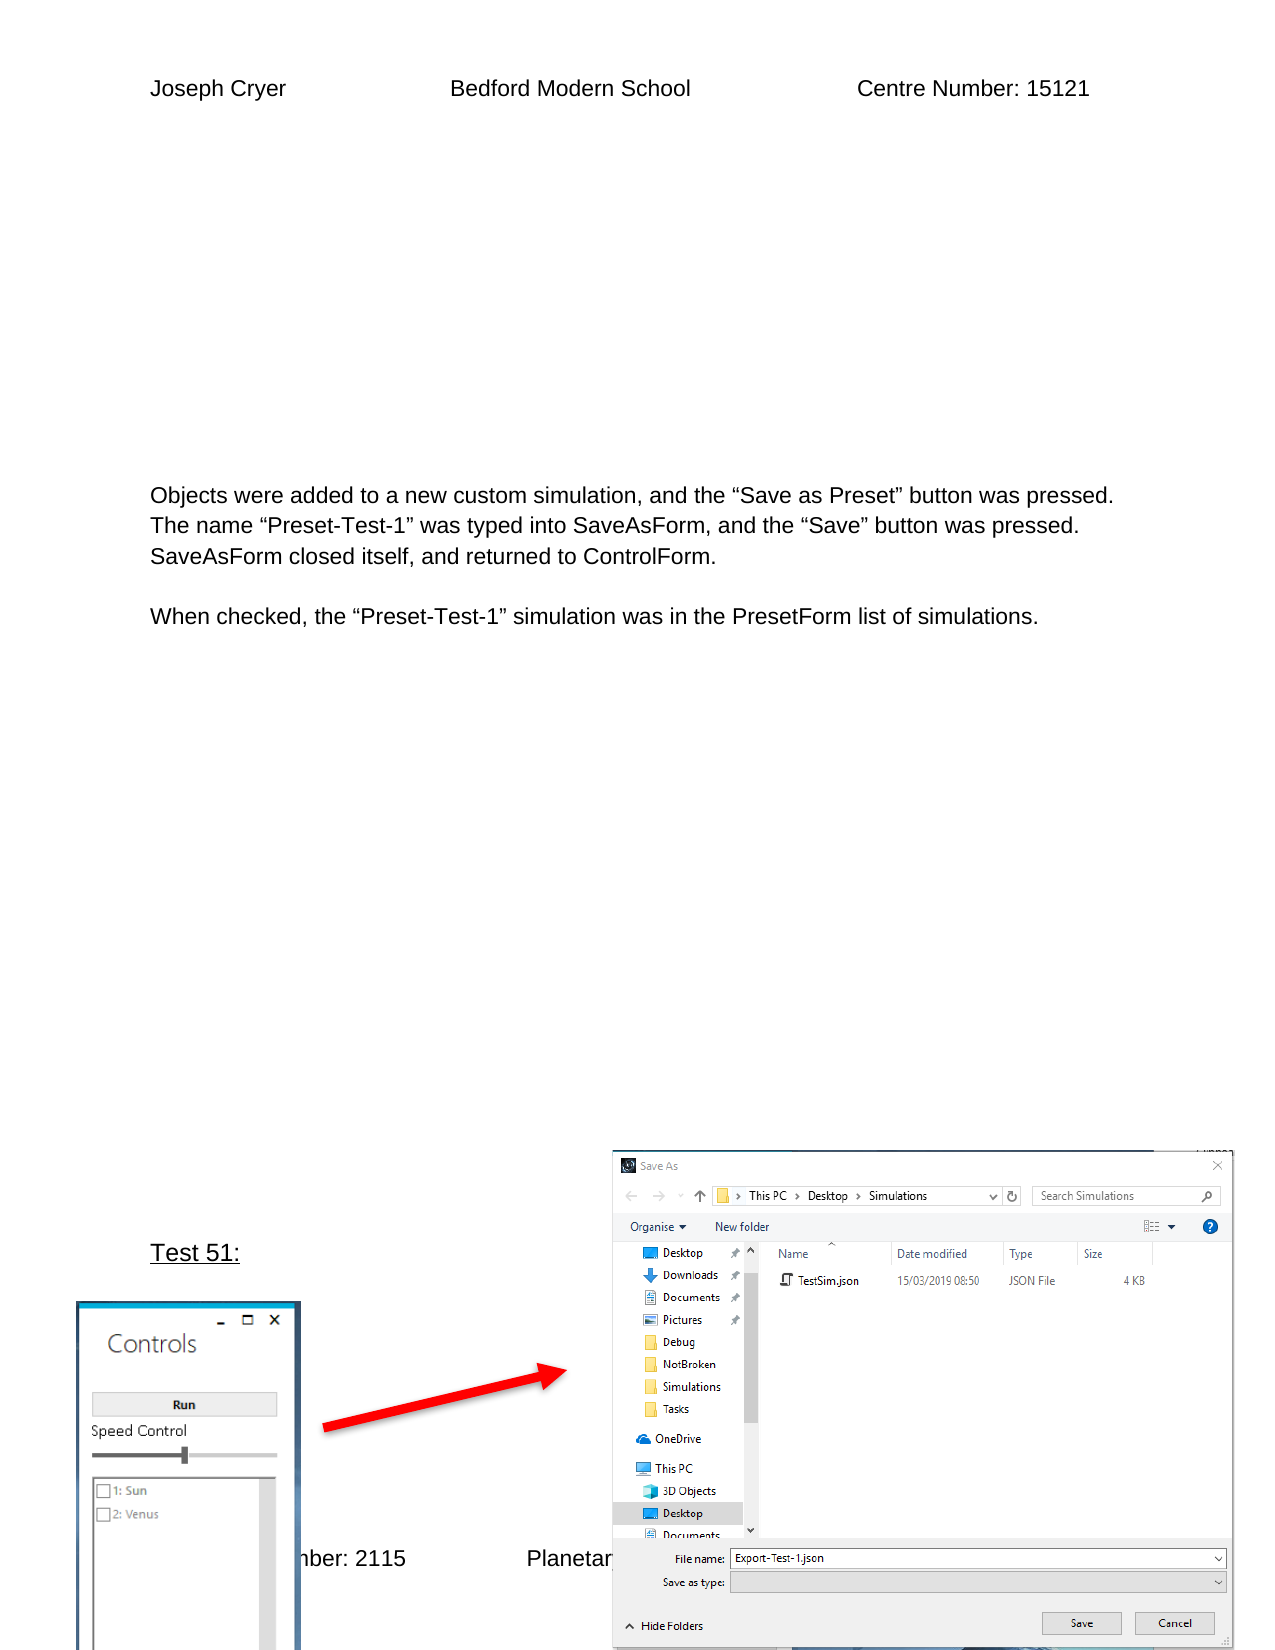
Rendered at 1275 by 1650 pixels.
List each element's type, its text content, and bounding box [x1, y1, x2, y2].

picture [612, 1150, 1235, 1650]
picture [76, 1301, 301, 1650]
text Test 51: [150, 1237, 612, 1266]
text Objects were added to a new custom simulation, and the “Save as Preset” button was pressed. The name “Preset-Test-1” was typed into SaveAsForm, and the “Save” button was pressed. SaveAsForm closed itself, and returned to ControlForm. [150, 482, 1125, 569]
text When checked, the “Preset-Test-1” simulation was in the PresetForm list of simulations. [150, 603, 1125, 629]
